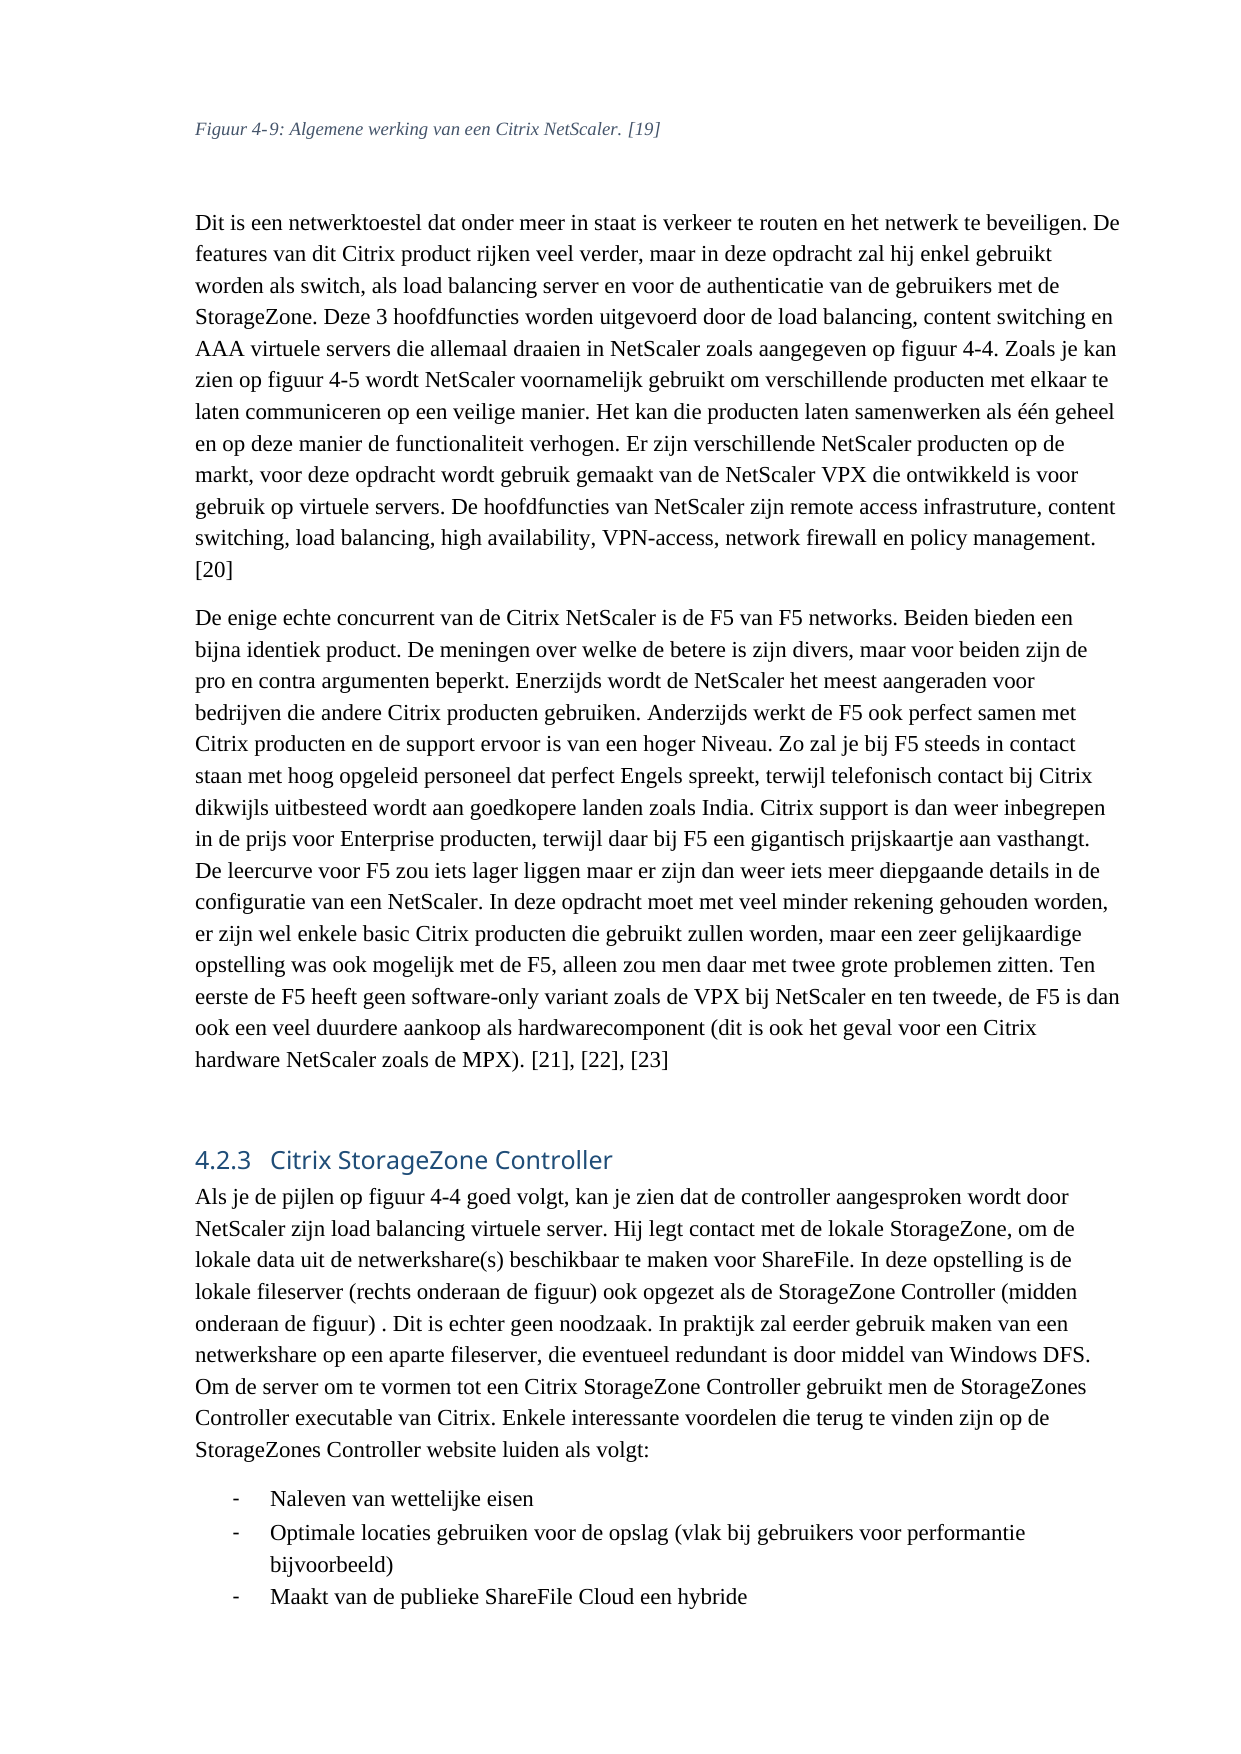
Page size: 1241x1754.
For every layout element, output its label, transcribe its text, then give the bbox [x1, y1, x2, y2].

text De enige echte concurrent van de Citrix NetScaler is de F5 van F5 networks. Beiden bieden een bijna identiek product. De meningen over welke de betere is zijn divers, maar voor beiden zijn de pro en contra argumenten beperkt. Enerzijds wordt de NetScaler het meest aangeraden voor bedrijven die andere Citrix producten gebruiken. Anderzijds werkt de F5 ook perfect samen met Citrix producten en de support ervoor is van een hoger Niveau. Zo zal je bij F5 steeds in contact staan met hoog opgeleid personeel dat perfect Engels spreekt, terwijl telefonisch contact bij Citrix dikwijls uitbesteed wordt aan goedkopere landen zoals India. Citrix support is dan weer inbegrepen in de prijs voor Enterprise producten, terwijl daar bij F5 een gigantisch prijskaartje aan vasthangt. De leercurve voor F5 zou iets lager liggen maar er zijn dan weer iets meer diepgaande details in de configuratie van een NetScaler. In deze opdracht moet met veel minder rekening gehouden worden, er zijn wel enkele basic Citrix producten die gebruikt zullen worden, maar een zeer gelijkaardige opstelling was ook mogelijk met de F5, alleen zou men daar met twee grote problemen zitten. Ten eerste de F5 heeft geen software-only variant zoals de VPX bij NetScaler en ten tweede, de F5 is dan ook een veel duurdere aankoop als hardwarecomponent (dit is ook het geval voor een Citrix hardware NetScaler zoals de MPX). , , [195, 604, 1122, 1072]
list Naleven van wettelijke eisen [232, 1484, 1122, 1512]
text Dit is een netwerktoestel dat onder meer in staat is verkeer te routen en het netwerk te beveiligen. De features van dit Citrix product rijken veel verder, maar in deze opdracht zal hij enkel gebruikt worden als switch, als load balancing server en voor de authenticatie van de gebruikers met de StorageZone. Deze 3 hoofdfuncties worden uitgevoerd door de load balancing, content switching en AAA virtuele servers die allemaal draaien in NetScaler zoals aangegeven op figuur 4-4. Zoals je kan zien op figuur 4-5 wordt NetScaler voornamelijk gebruikt om verschillende producten met elkaar te laten communiceren op een veilige manier. Het kan die producten laten samenwerken als één geheel en op deze manier de functionaliteit verhogen. Er zijn verschillende NetScaler producten op de markt, voor deze opdracht wordt gebruik gemaakt van de NetScaler VPX die ontwikkeld is voor gebruik op virtuele servers. De hoofdfuncties van NetScaler zijn remote access infrastruture, content switching, load balancing, high availability, VPN-access, network firewall en policy management. [195, 209, 1122, 582]
list Optimale locaties gebruiken voor de opslag (vlak bij gebruikers voor performantie bijvoorbeeld) [232, 1518, 1122, 1577]
list Maakt van de publieke ShareFile Cloud een hybride [232, 1582, 1122, 1610]
text Als je de pijlen op figuur 4-4 goed volgt, kan je zien dat de controller aangesproken wordt door NetScaler zijn load balancing virtuele server. Hij legt contact met de lokale StorageZone, om de lokale data uit de netwerkshare(s) beschikbaar te maken voor ShareFile. In deze opstelling is de lokale fileserver (rechts onderaan de figuur) ook opgezet als de StorageZone Controller (midden onderaan de figuur) . Dit is echter geen noodzaak. In praktijk zal eerder gebruik maken van een netwerkshare op een aparte fileserver, die eventueel redundant is door middel van Windows DFS. Om de server om te vormen tot een Citrix StorageZone Controller gebruikt men de StorageZones Controller executable van Citrix. Enkele interessante voordelen die terug te vinden zijn op de StorageZones Controller website luiden als volgt: [195, 1183, 1122, 1462]
text Figuur 4-5: Algemene werking van een Citrix NetScaler. [195, 118, 1122, 140]
subtitle Citrix StorageZone Controller [195, 1142, 1122, 1177]
